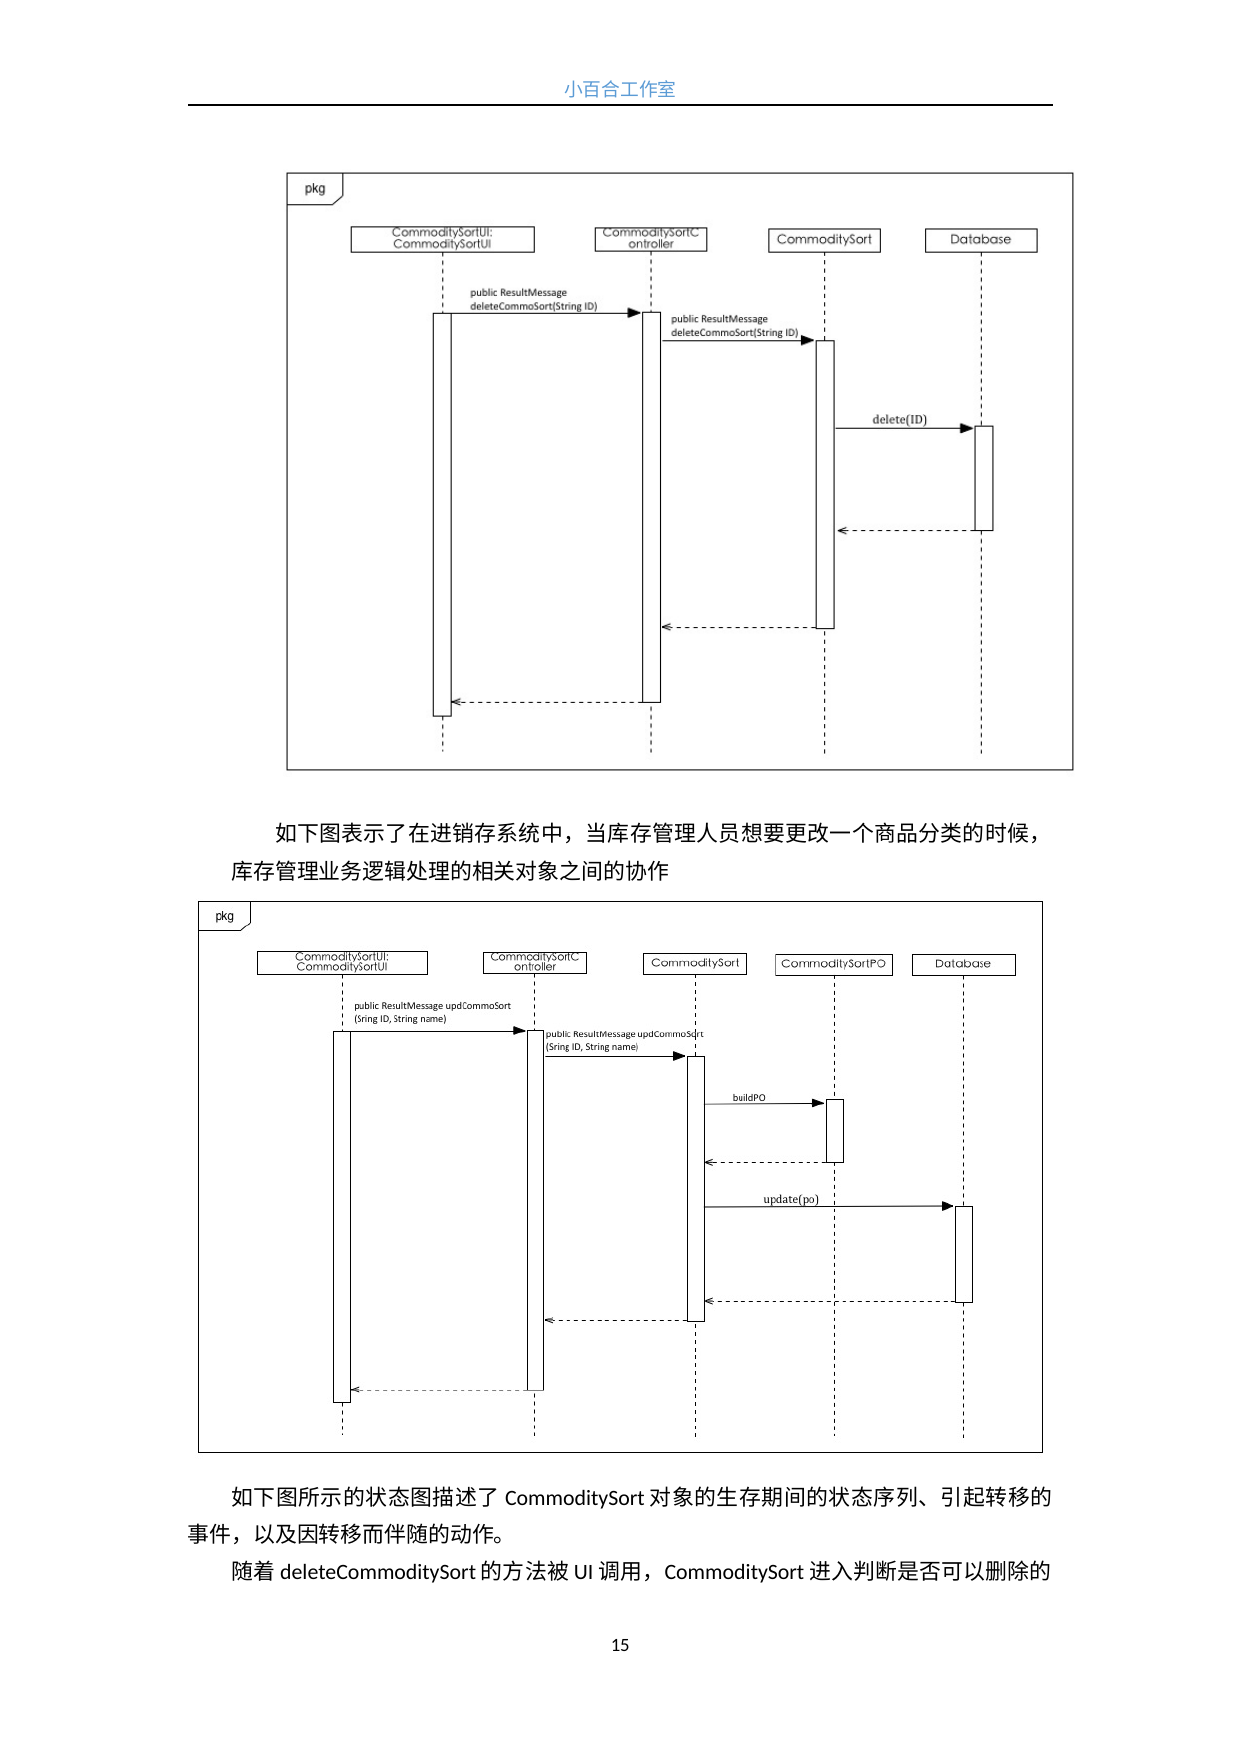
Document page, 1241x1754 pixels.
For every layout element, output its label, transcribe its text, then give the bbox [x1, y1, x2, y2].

list 如下图表示了在进销存系统中，当库存管理人员想要更改一个商品分类的时候，库存管理业务逻辑处理的相关对象之间的协作 [231, 816, 1053, 886]
picture [275, 162, 1085, 781]
picture [187, 890, 1052, 1462]
text 如下图所示的状态图描述了CommoditySort对象的生存期间的状态序列、引起转移的事件，以及因转移而伴随的动作。 [187, 1479, 1053, 1549]
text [187, 1554, 1053, 1586]
